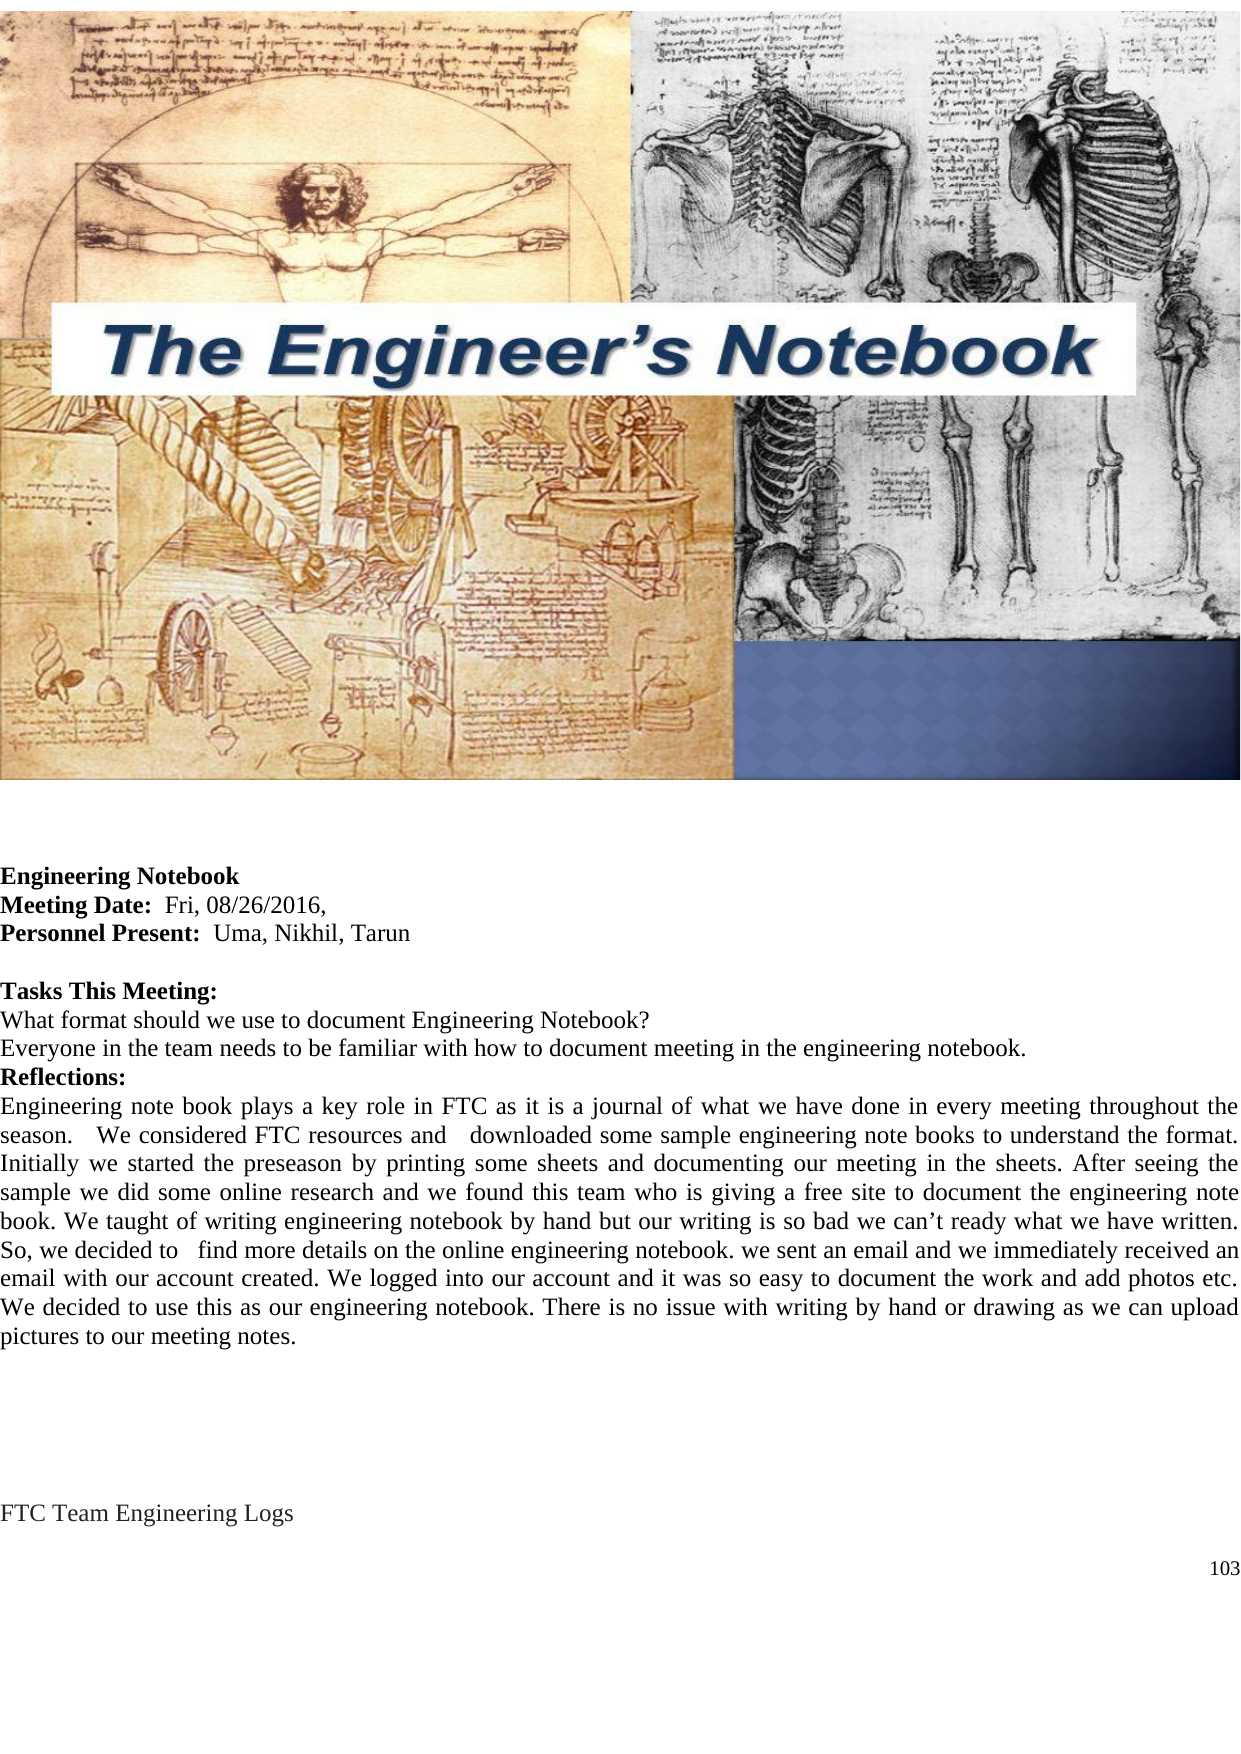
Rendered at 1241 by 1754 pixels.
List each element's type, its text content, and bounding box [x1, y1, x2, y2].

text Tasks This Meeting: [0, 976, 1240, 1005]
picture [0, 11, 1241, 780]
text Engineering note book plays a key role in FTC as it is a journal of what we have done in every meeting throughout the season. We considered FTC resources and downloaded some sample engineering note books to understand the format. Initially we started the preseason by printing some sheets and documenting our meeting in the sheets. After seeing the sample we did some online research and we found this team who is giving a free site to document the engineering note book. We taught of writing engineering notebook by hand but our writing is so bad we can’t ready what we have written. So, we decided to find more details on the online engineering notebook. we sent an email and we immediately received an email with our account created. We logged into our account and it was so easy to document the work and add photos etc. We decided to use this as our engineering notebook. There is no issue with writing by hand or drawing as we can upload pictures to our meeting notes. [0, 1091, 1240, 1350]
text Engineering Notebook [0, 861, 1240, 890]
text Everyone in the team needs to be familiar with how to document meeting in the engineering notebook. [0, 1033, 1240, 1062]
text Reflections: [0, 1062, 1240, 1091]
text What format should we use to document Engineering Notebook? [0, 1005, 1240, 1033]
text Meeting Date: Fri, 08/26/2016, [0, 890, 1240, 918]
text Personnel Present: Uma, Nikhil, Tarun [0, 918, 1240, 947]
table_header [0, 1465, 955, 1555]
